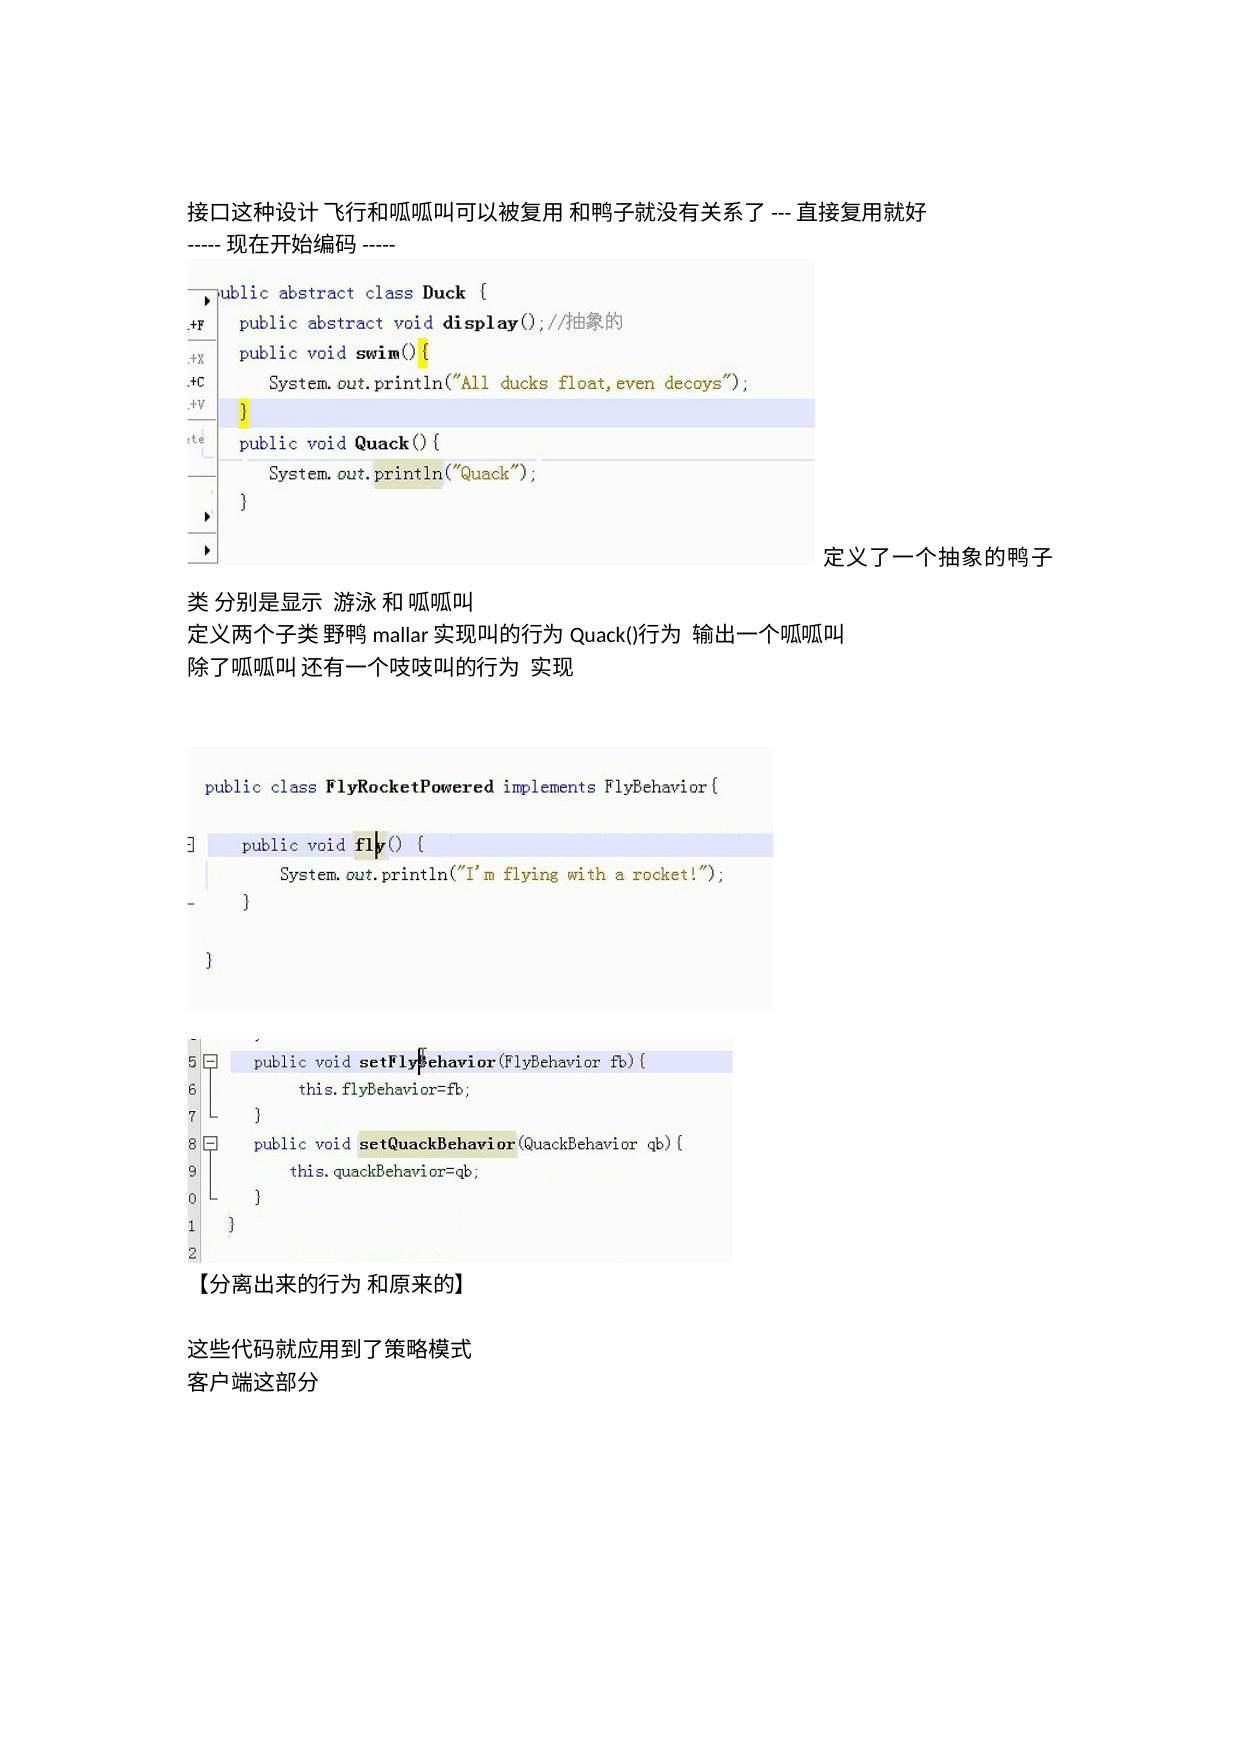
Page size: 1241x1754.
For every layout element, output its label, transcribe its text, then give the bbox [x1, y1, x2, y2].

picture [187, 1039, 733, 1263]
text 接口这种设计 飞行和呱呱叫可以被复用 和鸭子就没有关系了 --- 直接复用就好 [187, 194, 1053, 227]
picture [187, 259, 816, 565]
text 这些代码就应用到了策略模式 [187, 1332, 1053, 1364]
picture [187, 747, 774, 1012]
text 【分离出来的行为 和原来的】 [187, 1267, 1053, 1299]
text ----- 现在开始编码 ----- [187, 227, 1053, 259]
text 除了呱呱叫 还有一个吱吱叫的行为 实现 [187, 649, 1053, 682]
text 定义两个子类 野鸭 mallar 实现叫的行为 Quack()行为 输出一个呱呱叫 [187, 617, 1053, 649]
text 客户端这部分 [187, 1364, 1053, 1397]
